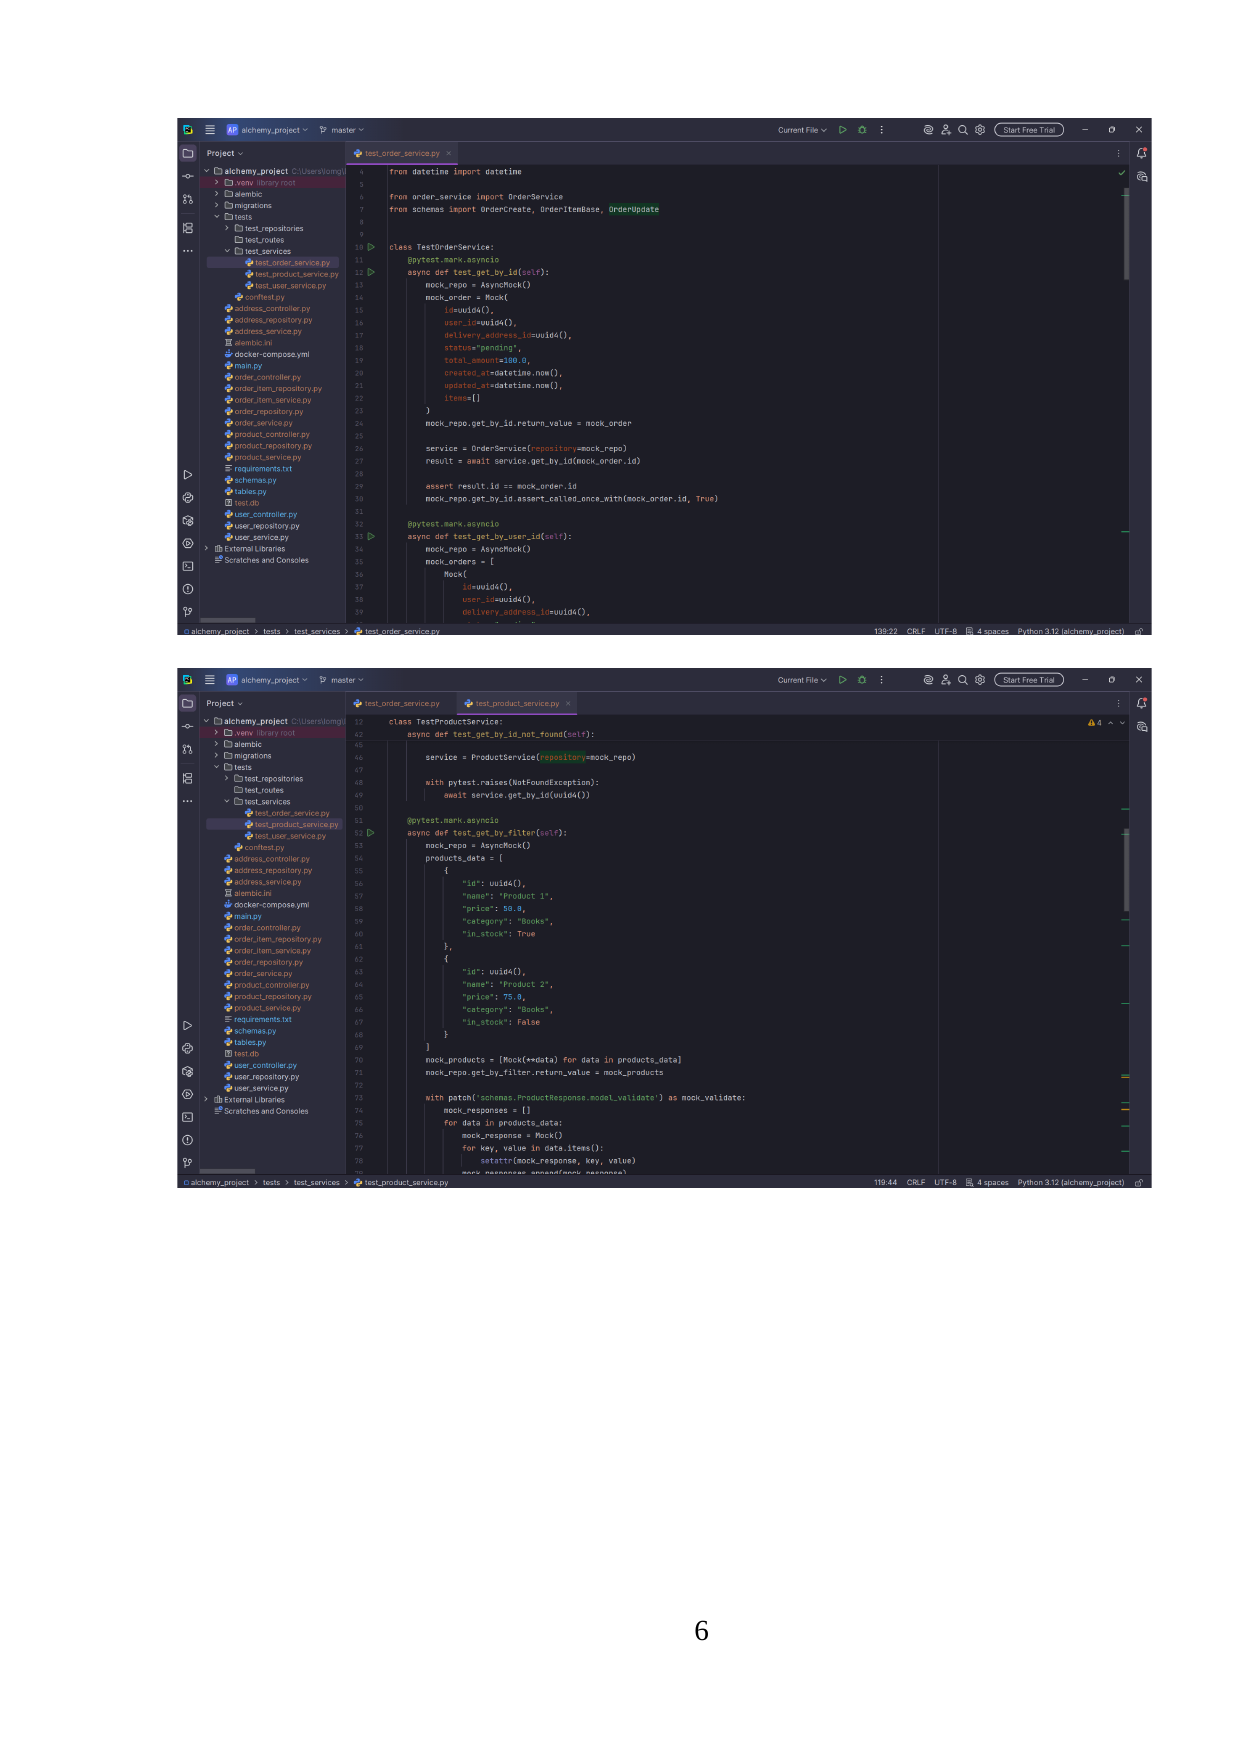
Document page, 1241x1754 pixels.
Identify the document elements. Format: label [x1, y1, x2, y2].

picture [177, 118, 1152, 635]
picture [177, 668, 1152, 1188]
